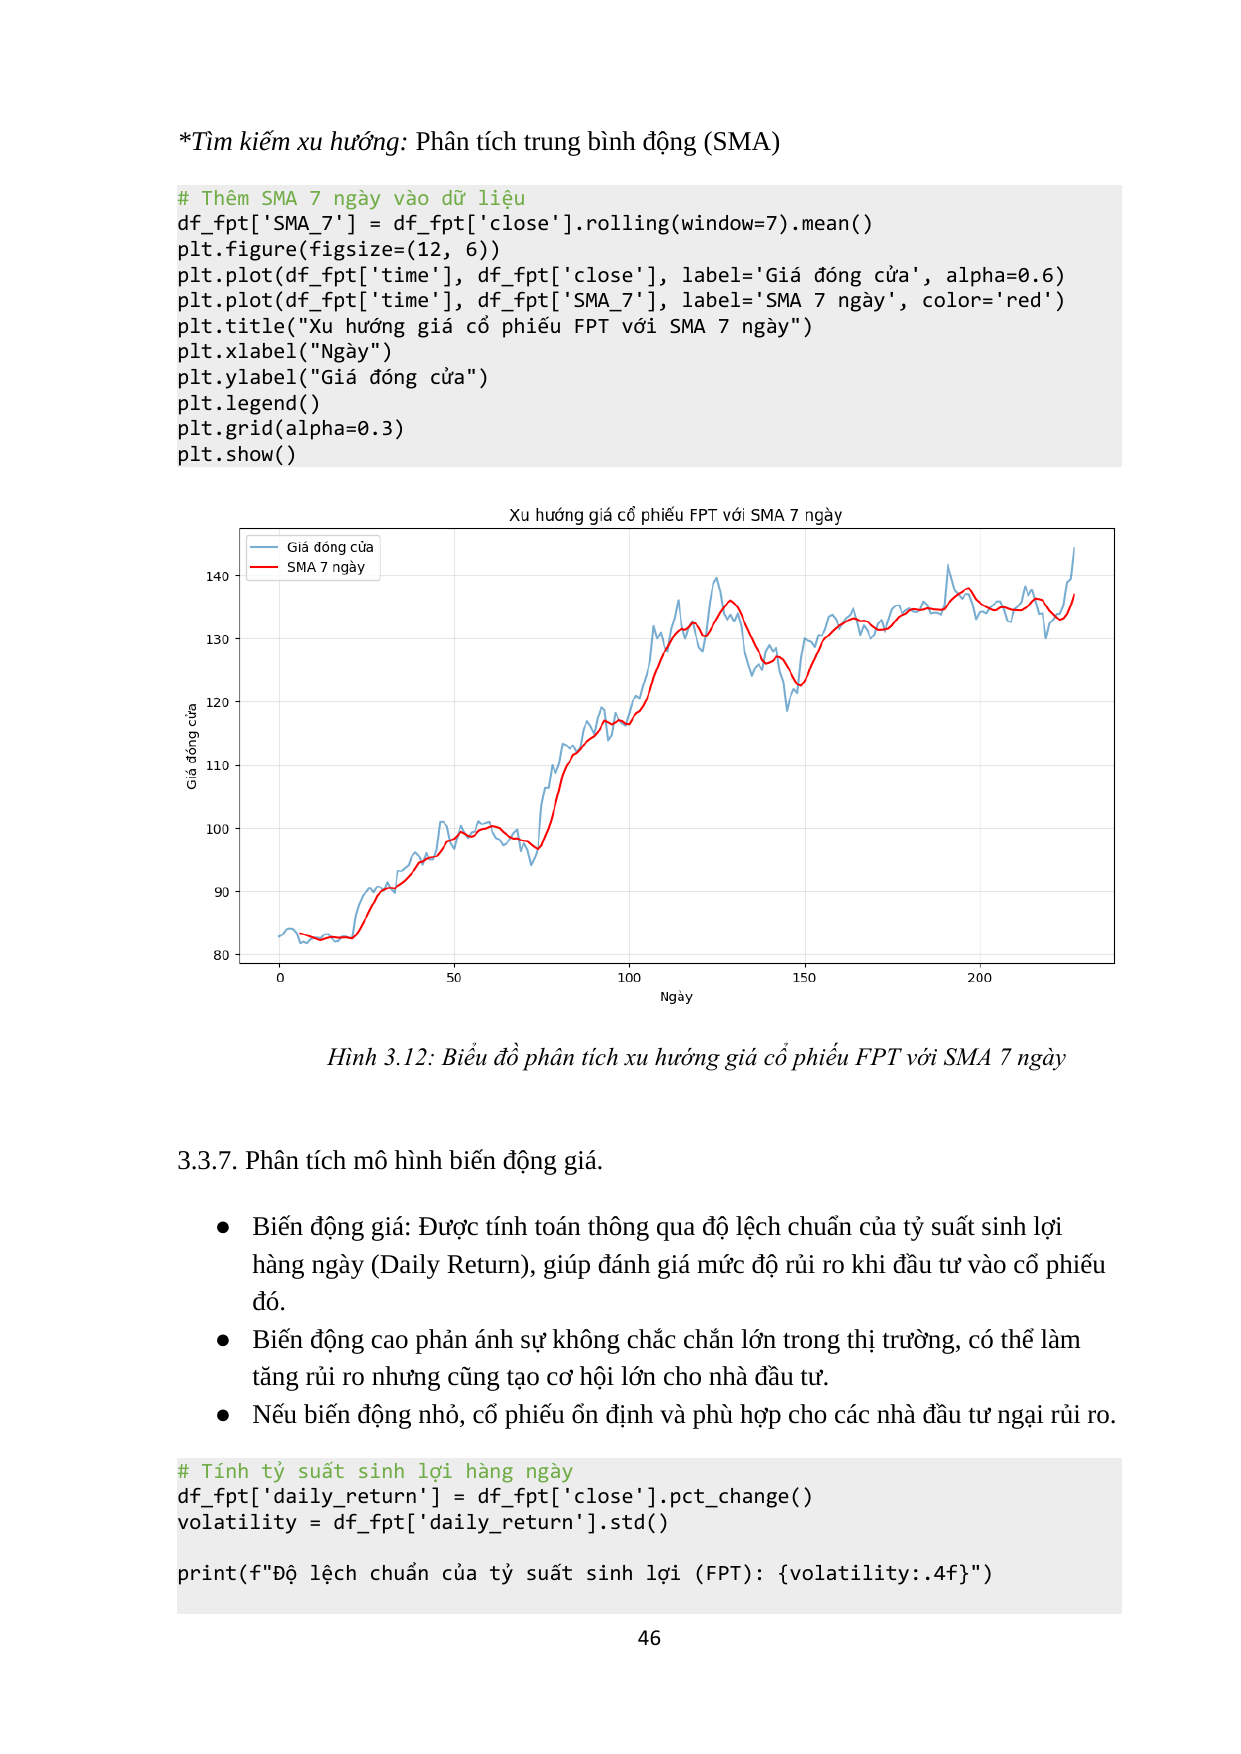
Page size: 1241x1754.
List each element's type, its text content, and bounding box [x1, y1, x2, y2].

text plt.legend() [177, 390, 1122, 416]
subtitle 3.3.7. Phân tích mô hình biến động giá. [177, 1137, 1122, 1175]
picture [177, 496, 1122, 1013]
text plt.show() [177, 441, 1122, 467]
text Hình 3.12: Biểu đồ phân tích xu hướng giá cổ phiếu FPT với SMA 7 ngày [327, 1042, 1122, 1071]
text volatility = df_fpt['daily_return'].std() [177, 1509, 1122, 1535]
list Nếu biến động nhỏ, cổ phiếu ổn định và phù hợp cho các nhà đầu tư ngại rủi ro. [214, 1392, 1122, 1429]
text plt.title("Xu hướng giá cổ phiếu FPT với SMA 7 ngày") [177, 313, 1122, 339]
list Biến động cao phản ánh sự không chắc chắn lớn trong thị trường, có thể làm tăng rủi ro nhưng cũng tạo cơ hội lớn cho nhà đầu tư. [214, 1317, 1122, 1392]
text plt.plot(df_fpt['time'], df_fpt['close'], label='Giá đóng cửa', alpha=0.6) [177, 262, 1122, 288]
text plt.xlabel("Ngày") [177, 339, 1122, 364]
text plt.ylabel("Giá đóng cửa") [177, 364, 1122, 390]
text print(f"Độ lệch chuẩn của tỷ suất sinh lợi (FPT): {volatility:.4f}") [177, 1561, 1122, 1586]
text plt.figure(figsize=(12, 6)) [177, 236, 1122, 262]
text *Tìm kiếm xu hướng: Phân tích trung bình động (SMA) [177, 118, 1122, 156]
text plt.plot(df_fpt['time'], df_fpt['SMA_7'], label='SMA 7 ngày', color='red') [177, 288, 1122, 313]
text # Tính tỷ suất sinh lợi hàng ngày [177, 1458, 1122, 1484]
text df_fpt['SMA_7'] = df_fpt['close'].rolling(window=7).mean() [177, 211, 1122, 236]
text df_fpt['daily_return'] = df_fpt['close'].pct_change() [177, 1484, 1122, 1509]
list Biến động giá: Được tính toán thông qua độ lệch chuẩn của tỷ suất sinh lợi hàng ngày (Daily Return), giúp đánh giá mức độ rủi ro khi đầu tư vào cổ phiếu đó. [214, 1204, 1122, 1317]
text plt.grid(alpha=0.3) [177, 416, 1122, 441]
text # Thêm SMA 7 ngày vào dữ liệu [177, 185, 1122, 211]
